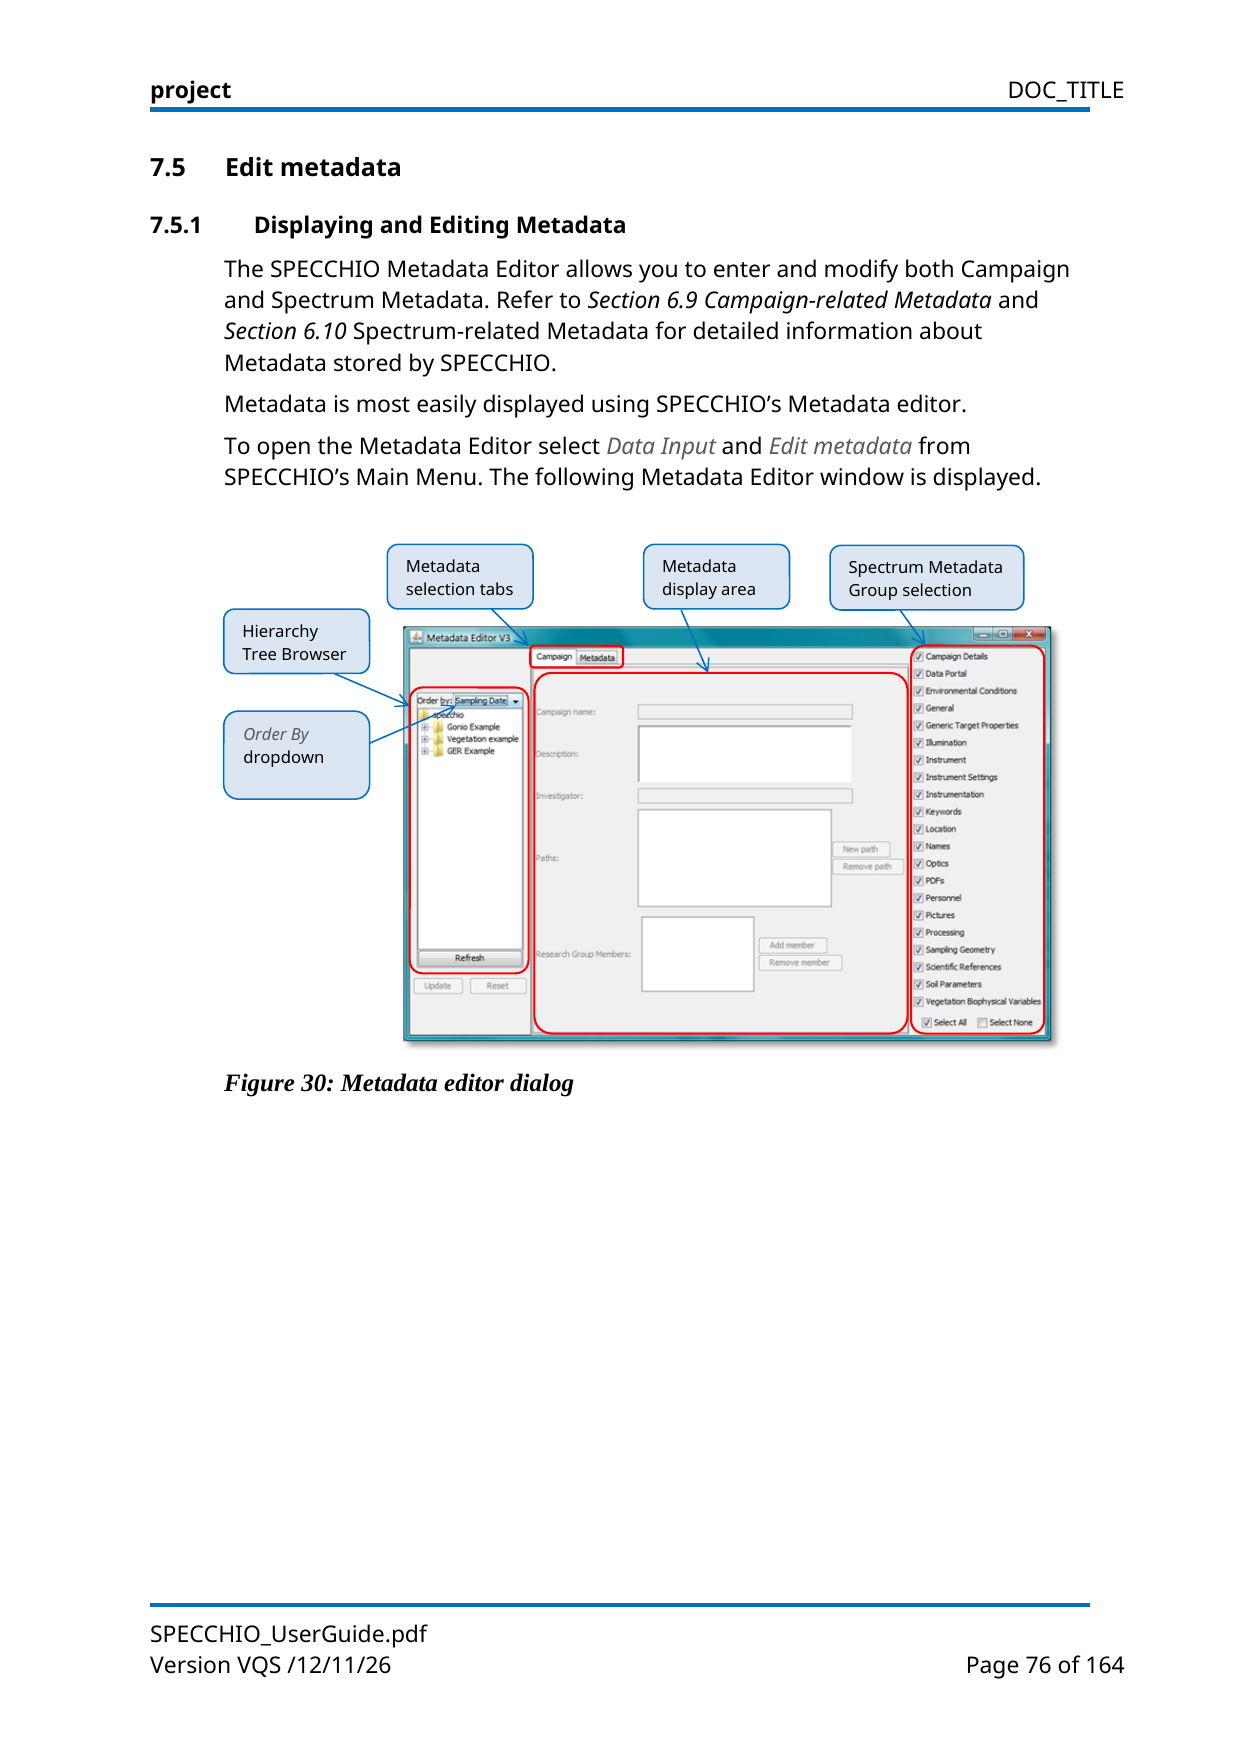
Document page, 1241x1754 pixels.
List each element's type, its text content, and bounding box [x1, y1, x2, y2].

text Figure 30: Metadata editor dialog [224, 1068, 1090, 1096]
picture [913, 647, 1043, 1032]
picture [536, 674, 906, 1032]
subtitle Edit metadata [150, 150, 1090, 184]
picture [396, 707, 408, 730]
text To open the Metadata Editor select Data Input and Edit metadata from SPECCHIO’s Main Menu. The following Metadata Editor window is displayed. [224, 430, 1090, 492]
subtitle Displaying and Editing Metadata [150, 209, 1090, 240]
picture [396, 619, 1067, 1057]
picture [411, 689, 527, 972]
text Metadata is most easily displayed using SPECCHIO’s Metadata editor. [224, 388, 1090, 419]
text The SPECCHIO Metadata Editor allows you to enter and modify both Campaign and Spectrum Metadata. Refer to Section 6.9 Campaign-related Metadata and Section 6.10 Spectrum-related Metadata for detailed information about Metadata stored by SPECCHIO. [224, 253, 1090, 378]
